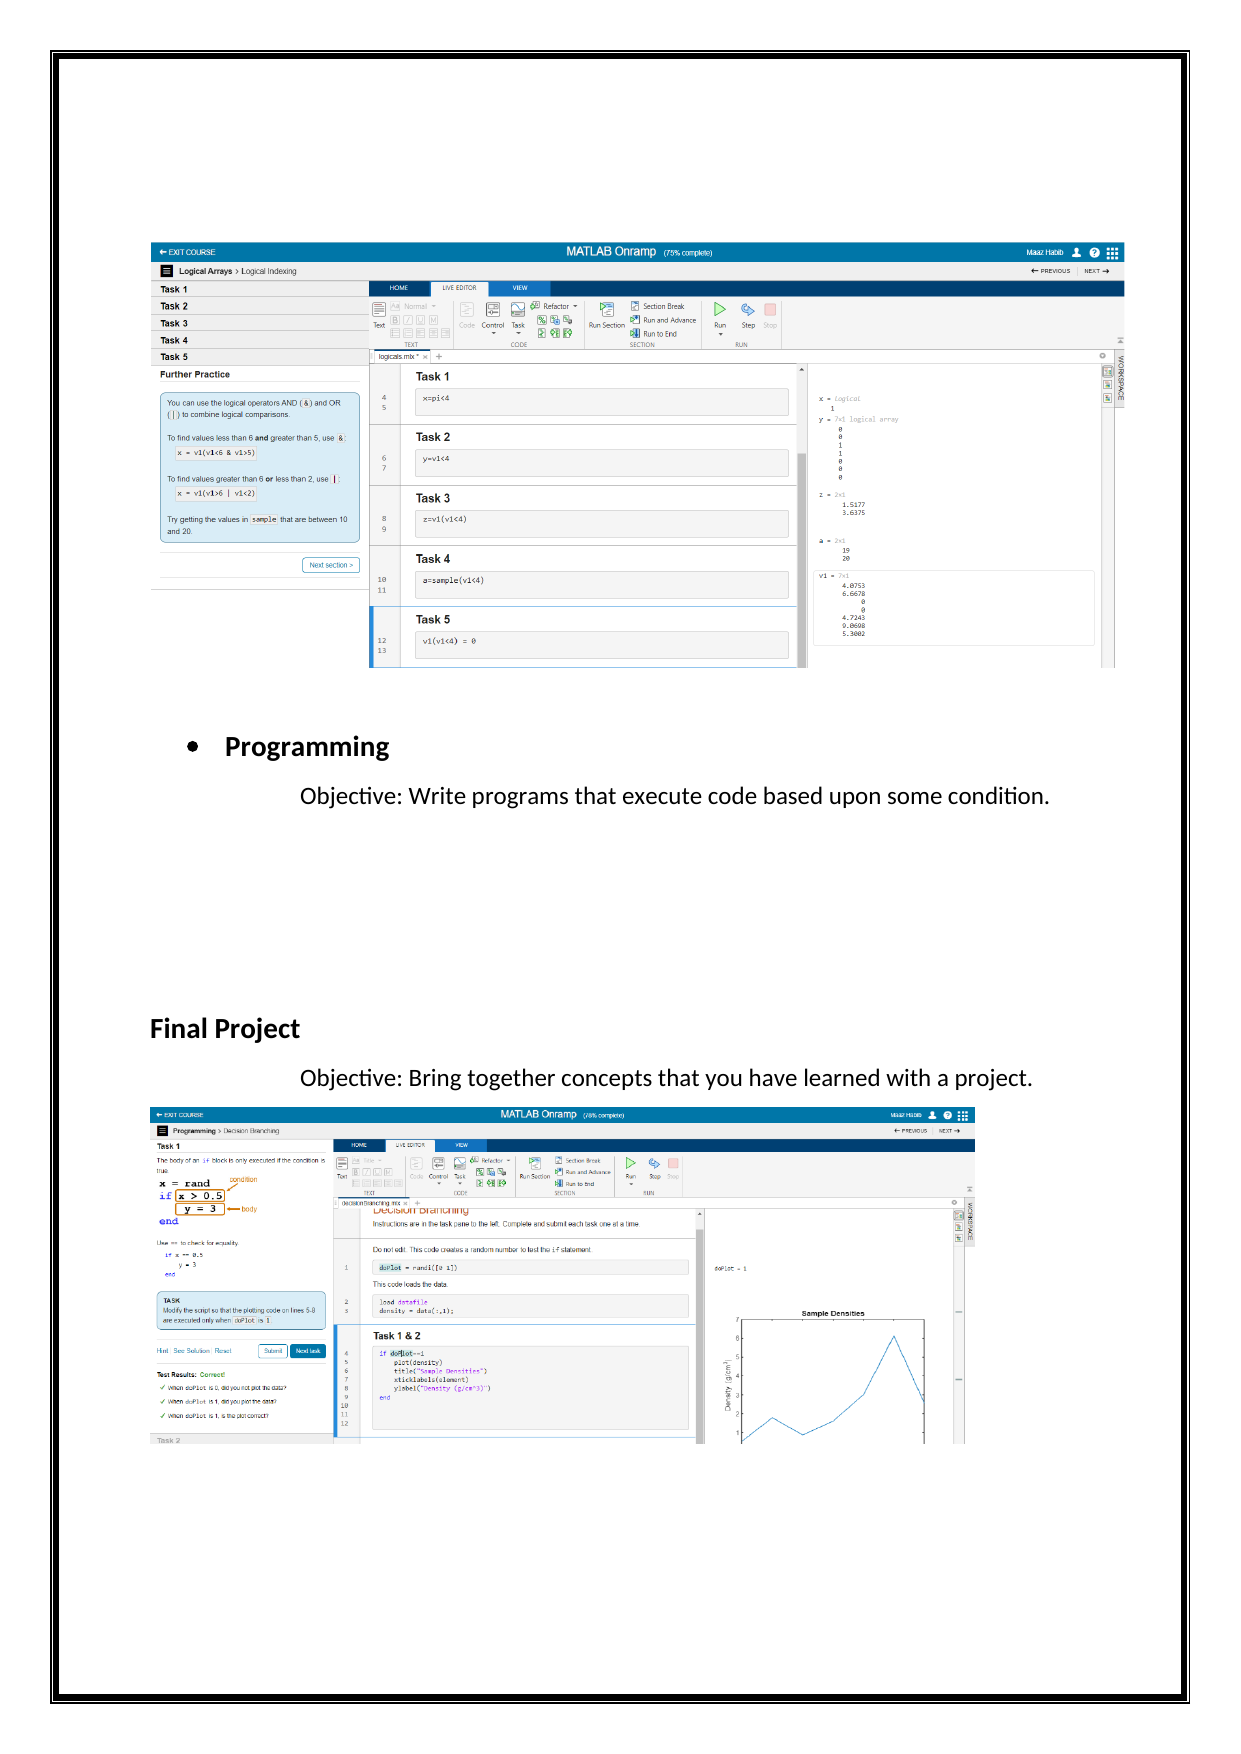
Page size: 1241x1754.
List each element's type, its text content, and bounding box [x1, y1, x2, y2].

picture [1073, 248, 1080, 257]
picture [150, 1124, 975, 1444]
picture [502, 1111, 510, 1117]
picture [200, 250, 214, 254]
list Programming [187, 728, 1090, 764]
picture [634, 249, 654, 255]
picture [598, 248, 606, 255]
picture [568, 247, 583, 255]
picture [1090, 248, 1099, 257]
text Objective: Write programs that execute code based upon some condition. [225, 780, 1090, 810]
picture [528, 1110, 536, 1117]
picture [151, 263, 1125, 668]
text Objective: Bring together concepts that you have learned with a project. [225, 1062, 1090, 1092]
picture [944, 1112, 951, 1119]
text Final Project [150, 1010, 1090, 1046]
